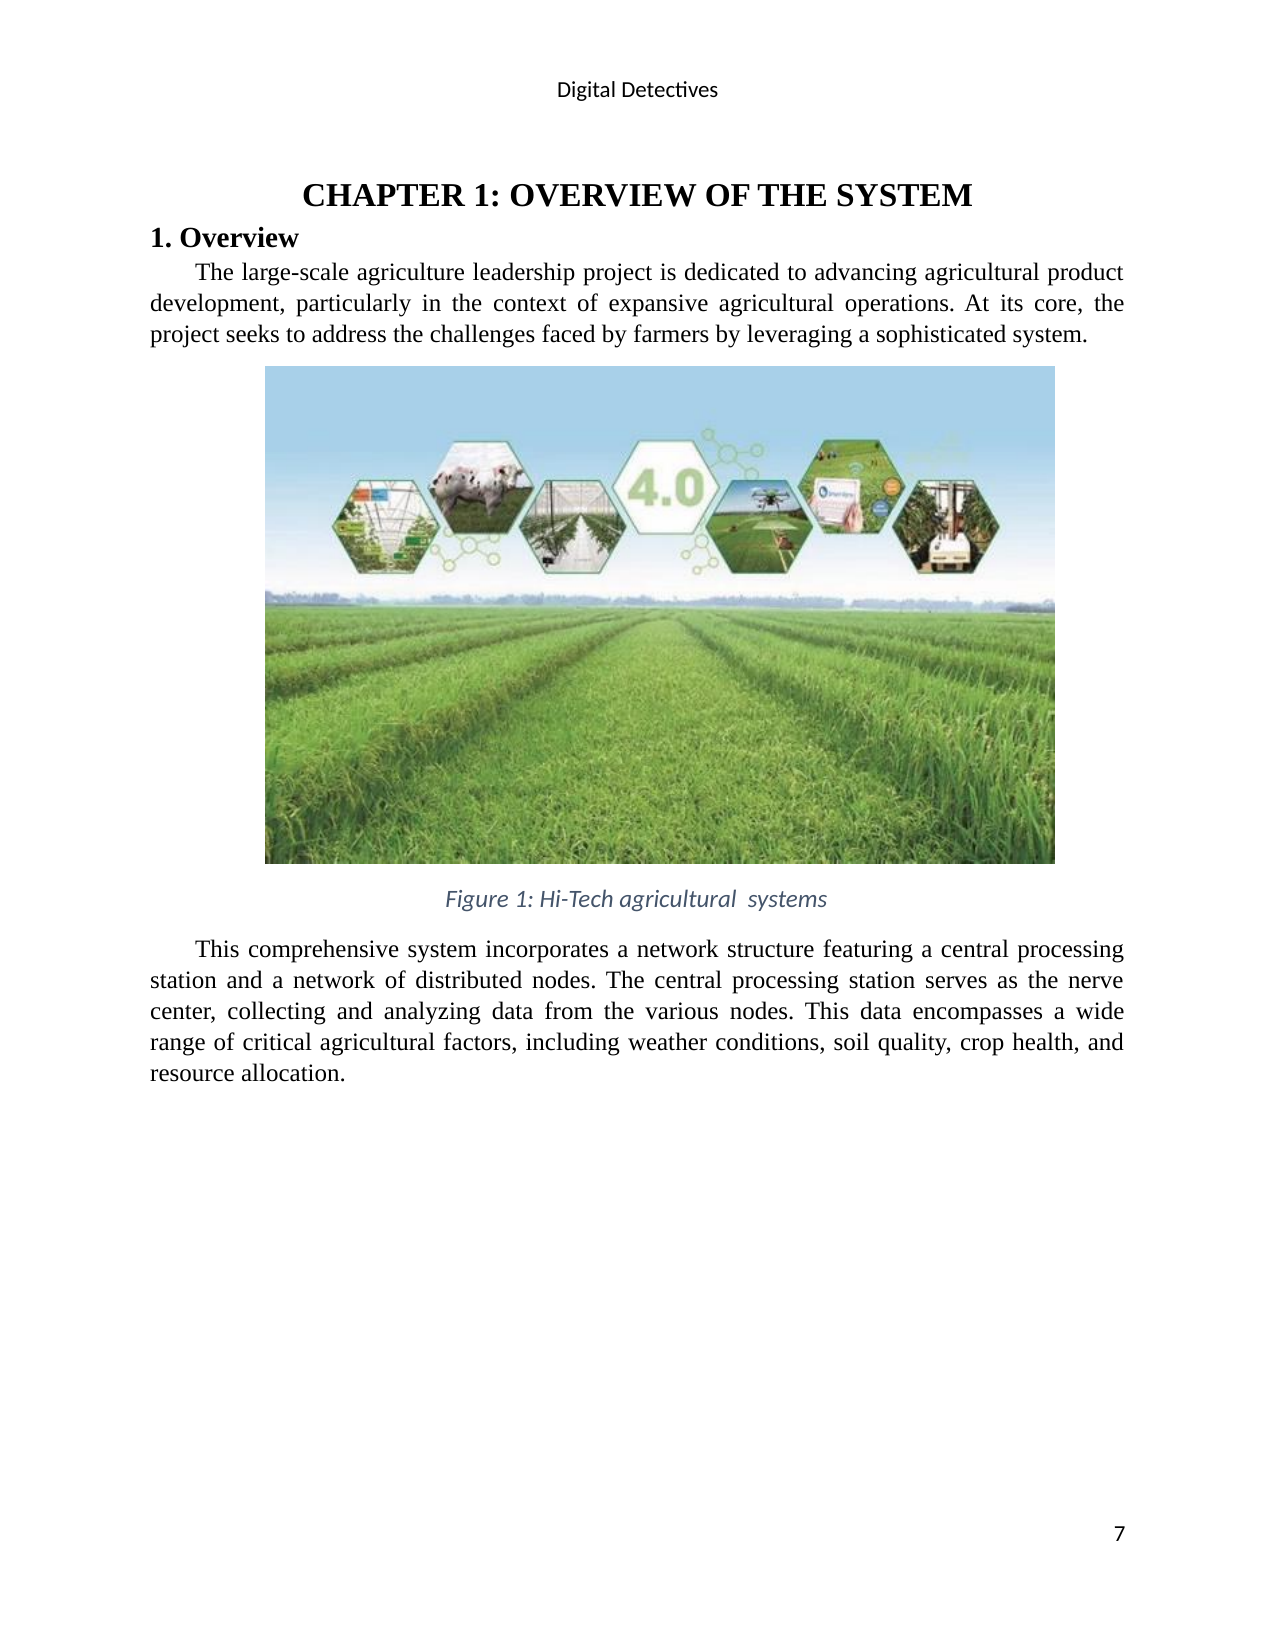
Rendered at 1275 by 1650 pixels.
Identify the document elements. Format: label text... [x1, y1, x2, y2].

text The large-scale agriculture leadership project is dedicated to advancing agricultural product development, particularly in the context of expansive agricultural operations. At its core, the project seeks to address the challenges faced by farmers by leveraging a sophisticated system. [150, 257, 1125, 347]
picture [265, 366, 1055, 864]
text This comprehensive system incorporates a network structure featuring a central processing station and a network of distributed nodes. The central processing station serves as the nerve center, collecting and analyzing data from the various nodes. This data encompasses a wide range of critical agricultural factors, including weather conditions, soil quality, crop health, and resource allocation. [150, 934, 1125, 1087]
subtitle CHAPTER 1: OVERVIEW OF THE SYSTEM [150, 175, 1125, 213]
subtitle 1. Overview [150, 221, 1125, 254]
